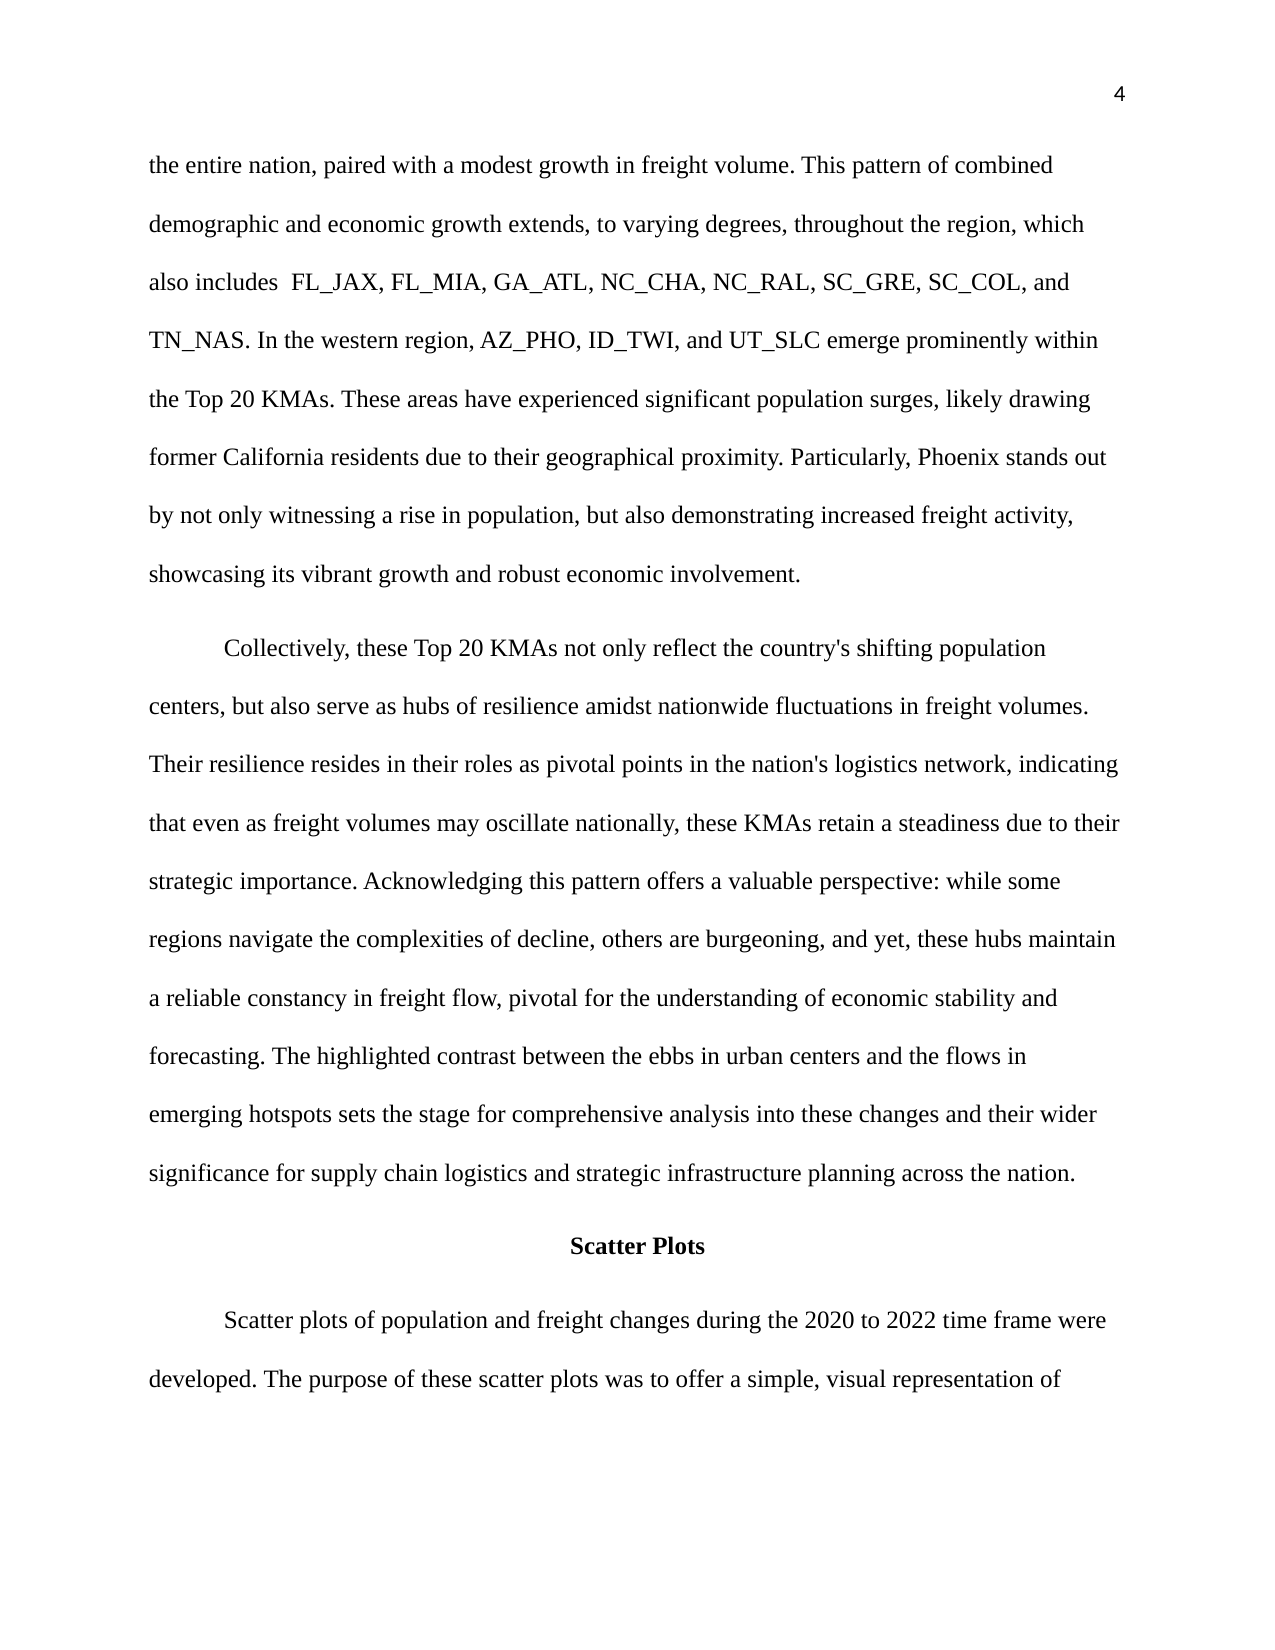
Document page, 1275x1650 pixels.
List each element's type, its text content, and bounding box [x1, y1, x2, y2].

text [148, 1305, 1124, 1392]
subtitle Scatter Plots [151, 1231, 1124, 1260]
text Collectively, these Top 20 KMAs not only reflect the country's shifting population centers, but also serve as hubs of resilience amidst nationwide fluctuations in freight volumes. Their resilience resides in their roles as pivotal points in the nation's logistics network, indicating that even as freight volumes may oscillate nationally, these KMAs retain a steadiness due to their strategic importance. Acknowledging this pattern offers a valuable perspective: while some regions navigate the complexities of decline, others are burgeoning, and yet, these hubs maintain a reliable constancy in freight flow, pivotal for the understanding of economic stability and forecasting. The highlighted contrast between the ebbs in urban centers and the flows in emerging hotspots sets the stage for comprehensive analysis into these changes and their wider significance for supply chain logistics and strategic infrastructure planning across the nation. [148, 633, 1124, 1186]
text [148, 151, 1124, 588]
